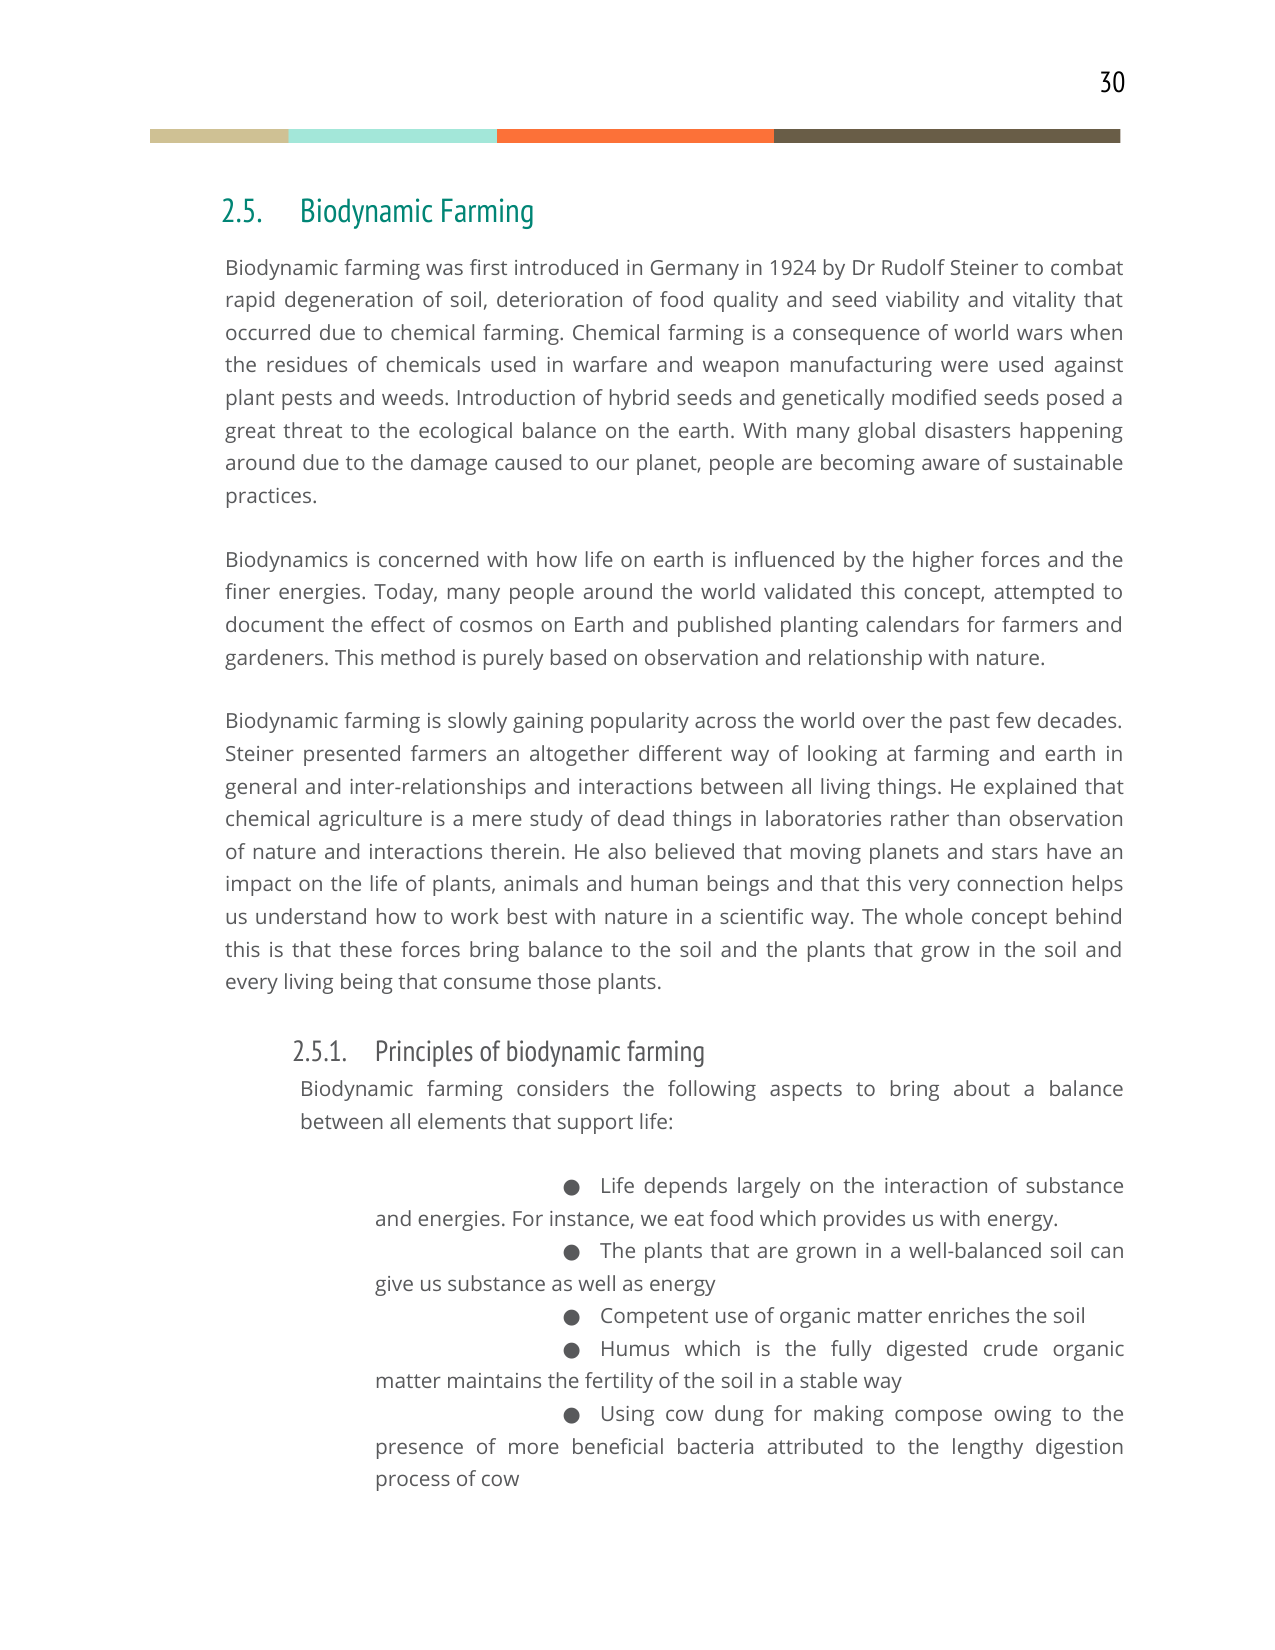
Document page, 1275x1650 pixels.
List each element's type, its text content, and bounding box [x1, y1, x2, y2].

picture [150, 129, 1121, 143]
text Biodynamic farming was first introduced in Germany in 1924 by Dr Rudolf Steiner to combat rapid degeneration of soil, deterioration of food quality and seed viability and vitality that occurred due to chemical farming. Chemical farming is a consequence of world wars when the residues of chemicals used in warfare and weapon manufacturing were used against plant pests and weeds. Introduction of hybrid seeds and genetically modified seeds posed a great threat to the ecological balance on the earth. With many global disasters happening around due to the damage caused to our planet, people are becoming aware of sustainable practices. [225, 253, 1125, 509]
subtitle Biodynamic Farming [262, 189, 1125, 232]
list Using cow dung for making compose owing to the presence of more beneficial bacteria attributed to the lengthy digestion process of cow [375, 1399, 1125, 1493]
list Life depends largely on the interaction of substance and energies. For instance, we eat food which provides us with energy. [375, 1171, 1125, 1232]
text Biodynamic farming is slowly gaining popularity across the world over the past few decades. Steiner presented farmers an altogether different way of looking at farming and earth in general and inter-relationships and interactions between all living things. He explained that chemical agriculture is a mere study of dead things in laboratories rather than observation of nature and interactions therein. He also believed that moving planets and stars have an impact on the life of plants, animals and human beings and that this very connection helps us understand how to work best with nature in a scientific way. The whole concept behind this is that these forces bring balance to the soil and the plants that grow in the soil and every living being that consume those plants. [225, 707, 1125, 996]
list The plants that are grown in a well-balanced soil can give us substance as well as energy [375, 1236, 1125, 1297]
subtitle Principles of biodynamic farming [347, 1031, 1125, 1069]
list Humus which is the fully digested crude organic matter maintains the fertility of the soil in a stable way [375, 1334, 1125, 1395]
text Biodynamic farming considers the following aspects to bring about a balance between all elements that support life: [300, 1074, 1125, 1136]
list Competent use of organic matter enriches the soil [375, 1301, 1125, 1330]
text Biodynamics is concerned with how life on earth is influenced by the higher forces and the finer energies. Today, many people around the world validated this concept, attempted to document the effect of cosmos on Earth and published planting calendars for farmers and gardeners. This method is purely based on observation and relationship with nature. [225, 545, 1125, 671]
